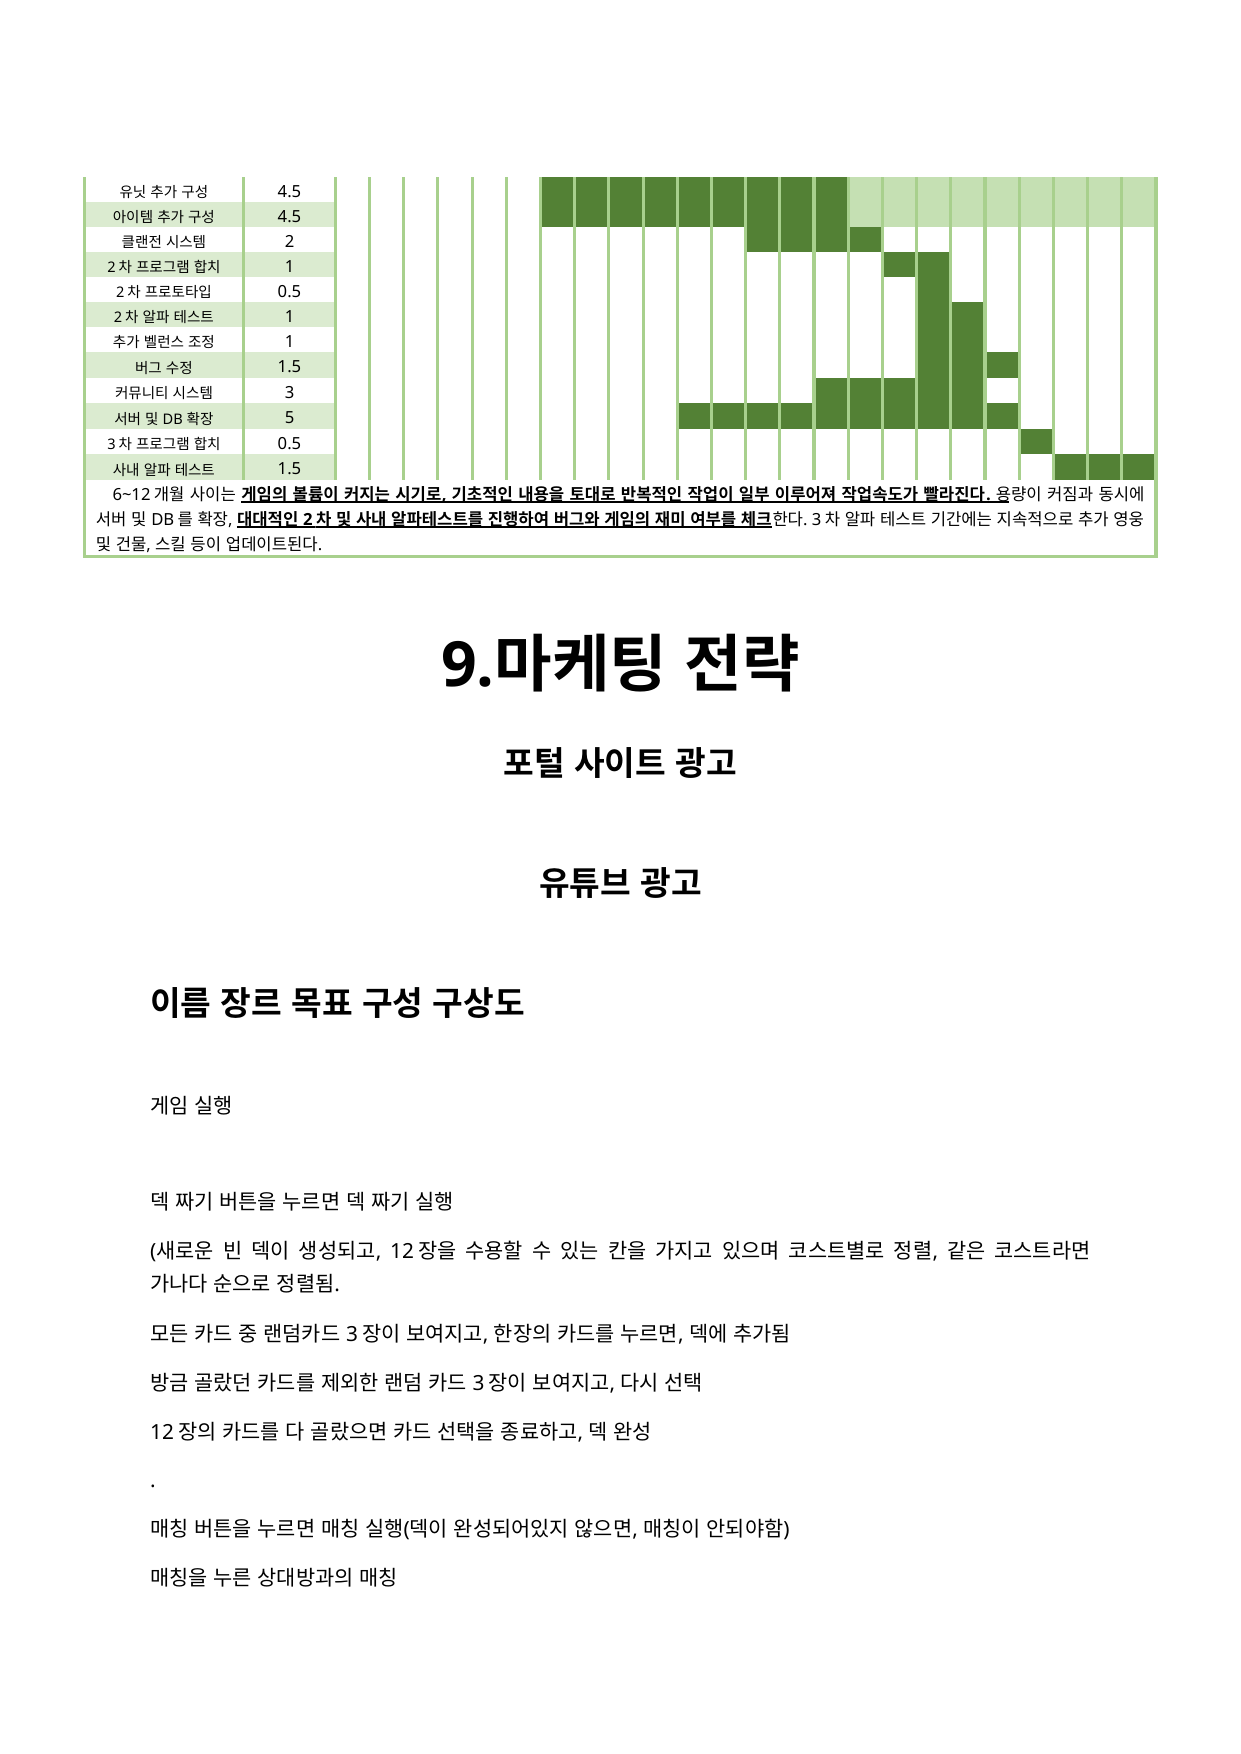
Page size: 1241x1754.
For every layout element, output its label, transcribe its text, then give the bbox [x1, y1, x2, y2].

table_cell [542, 277, 573, 302]
table_cell [337, 252, 368, 277]
table_cell [1089, 429, 1120, 454]
table_cell [474, 252, 505, 277]
table_cell [918, 429, 949, 454]
table_cell [884, 352, 915, 378]
table_cell [713, 429, 744, 454]
table_cell [508, 429, 539, 454]
table_cell [816, 177, 847, 202]
table_cell [405, 227, 436, 252]
table_cell [1089, 277, 1120, 302]
table_cell [952, 352, 983, 378]
table_cell [1055, 403, 1086, 429]
table_cell [747, 227, 778, 252]
table_cell [987, 252, 1018, 277]
table_cell [987, 277, 1018, 302]
table_cell [439, 277, 471, 302]
table_cell [987, 352, 1018, 378]
table_cell 4.5 [245, 177, 334, 202]
table_cell [884, 177, 915, 202]
table_cell [508, 177, 539, 202]
table_cell [952, 202, 983, 227]
table_cell [371, 227, 402, 252]
table_cell 서버 및 DB 확장 [86, 403, 242, 429]
table_cell [337, 352, 368, 378]
table_cell [747, 252, 778, 277]
table_cell [645, 177, 676, 202]
table_cell [1055, 252, 1086, 277]
table_cell [747, 378, 778, 403]
table_cell [439, 454, 471, 480]
table_cell [850, 429, 881, 454]
table_cell [508, 252, 539, 277]
table_cell [405, 378, 436, 403]
table_cell [679, 429, 710, 454]
table_cell [816, 227, 847, 252]
title 유튜브 광고 [150, 857, 1090, 905]
table_cell [816, 277, 847, 302]
table_cell [542, 378, 573, 403]
table_cell [610, 177, 642, 202]
table_cell [781, 252, 812, 277]
table_cell [987, 177, 1018, 202]
table_cell [508, 202, 539, 227]
table_cell [337, 403, 368, 429]
table_cell 1 [245, 252, 334, 277]
table_cell [1021, 177, 1052, 202]
table_cell [987, 302, 1018, 327]
table_cell [576, 252, 607, 277]
table_cell 사내 알파 테스트 [86, 454, 242, 480]
table_cell [474, 454, 505, 480]
title 이름 장르 목표 구성 구상도 [150, 977, 1090, 1025]
table_cell [850, 202, 881, 227]
table_cell [713, 227, 744, 252]
table_cell [610, 277, 642, 302]
table_cell [850, 327, 881, 352]
table_cell [816, 302, 847, 327]
table_cell [1123, 454, 1154, 480]
table_cell [337, 327, 368, 352]
table_cell [508, 403, 539, 429]
table_cell [918, 277, 949, 302]
table_cell [884, 378, 915, 403]
table_cell [542, 327, 573, 352]
table_cell [371, 352, 402, 378]
table_cell 2차 프로그램 합치 [86, 252, 242, 277]
table_cell [781, 277, 812, 302]
text (새로운 빈 덱이 생성되고, 12장을 수용할 수 있는 칸을 가지고 있으며 코스트별로 정렬, 같은 코스트라면 가나다 순으로 정렬됨. [150, 1235, 1090, 1298]
table_cell [713, 327, 744, 352]
table_cell [987, 327, 1018, 352]
table_cell [747, 454, 778, 480]
table_cell [371, 454, 402, 480]
table_cell 버그 수정 [86, 352, 242, 378]
table_cell 5 [245, 403, 334, 429]
table_cell [918, 202, 949, 227]
table_cell [713, 352, 744, 378]
table_cell 1.5 [245, 454, 334, 480]
table_cell [918, 302, 949, 327]
table_cell [576, 327, 607, 352]
table_cell [987, 202, 1018, 227]
table_cell [542, 403, 573, 429]
table_cell [884, 454, 915, 480]
table_cell [610, 378, 642, 403]
table_cell [816, 352, 847, 378]
table_cell [405, 403, 436, 429]
table_cell [645, 302, 676, 327]
table_cell [679, 252, 710, 277]
table_cell [474, 227, 505, 252]
table_cell [1123, 302, 1154, 327]
table_cell [1089, 252, 1120, 277]
table_cell [508, 327, 539, 352]
table_cell 4.5 [245, 202, 334, 227]
text 매칭을 누른 상대방과의 매칭 [150, 1562, 1090, 1592]
table_cell [645, 277, 676, 302]
table_cell [474, 202, 505, 227]
table_cell [645, 202, 676, 227]
table_cell [1055, 277, 1086, 302]
table_cell [439, 202, 471, 227]
table_cell [405, 429, 436, 454]
table_cell [918, 352, 949, 378]
table_cell [542, 177, 573, 202]
table_cell [1089, 403, 1120, 429]
table_cell [816, 454, 847, 480]
table_cell [884, 252, 915, 277]
table_cell [884, 277, 915, 302]
table_cell [576, 202, 607, 227]
table_cell [713, 177, 744, 202]
table_cell [1021, 403, 1052, 429]
table_cell [987, 227, 1018, 252]
table_cell [952, 454, 983, 480]
table_cell [508, 378, 539, 403]
table_cell [952, 227, 983, 252]
table_cell [439, 352, 471, 378]
table_cell [747, 352, 778, 378]
table_cell [508, 352, 539, 378]
table_cell [610, 454, 642, 480]
table_cell [542, 202, 573, 227]
text 12장의 카드를 다 골랐으면 카드 선택을 종료하고, 덱 완성 [150, 1416, 1090, 1446]
table_cell [439, 227, 471, 252]
table_cell [508, 227, 539, 252]
table_cell [337, 454, 368, 480]
table_cell [884, 227, 915, 252]
table_cell [1123, 352, 1154, 378]
table_cell [816, 429, 847, 454]
table_cell [474, 327, 505, 352]
table_cell [405, 252, 436, 277]
table_cell [713, 454, 744, 480]
table_cell [781, 403, 812, 429]
table_cell [1089, 454, 1120, 480]
table_cell [337, 378, 368, 403]
table_cell [713, 277, 744, 302]
table_cell [884, 327, 915, 352]
table_cell [610, 327, 642, 352]
table_cell [850, 403, 881, 429]
table_cell [576, 378, 607, 403]
table_cell 유닛 추가 구성 [86, 177, 242, 202]
table_cell [1055, 227, 1086, 252]
table_cell [542, 302, 573, 327]
table_cell [781, 227, 812, 252]
table_cell [405, 177, 436, 202]
table_cell [679, 327, 710, 352]
table_cell [1055, 429, 1086, 454]
table_cell [405, 277, 436, 302]
table_cell [918, 177, 949, 202]
table_cell [474, 277, 505, 302]
table_cell [850, 378, 881, 403]
table_cell 2차 프로토타입 [86, 277, 242, 302]
table_cell [747, 177, 778, 202]
table_cell [610, 429, 642, 454]
table_cell [542, 454, 573, 480]
table_cell [508, 454, 539, 480]
table_cell [952, 327, 983, 352]
table_cell [371, 378, 402, 403]
table_cell 추가 벨런스 조정 [86, 327, 242, 352]
table_cell [987, 403, 1018, 429]
table_cell [610, 227, 642, 252]
table_cell [952, 429, 983, 454]
table_cell [884, 429, 915, 454]
table_cell [610, 252, 642, 277]
table_cell [781, 302, 812, 327]
table_cell [1123, 277, 1154, 302]
table_cell [1021, 454, 1052, 480]
table_cell [850, 277, 881, 302]
text 모든 카드 중 랜덤카드 3장이 보여지고, 한장의 카드를 누르면, 덱에 추가됨 [150, 1317, 1090, 1347]
table_cell [918, 454, 949, 480]
table_cell [1021, 252, 1052, 277]
table_cell [987, 378, 1018, 403]
table_cell [508, 277, 539, 302]
table_cell [439, 378, 471, 403]
table_cell [1089, 202, 1120, 227]
table_cell [987, 429, 1018, 454]
table_cell [918, 403, 949, 429]
table_cell [371, 429, 402, 454]
table_cell [542, 252, 573, 277]
table_cell [542, 429, 573, 454]
table_cell [747, 277, 778, 302]
table_cell [1089, 302, 1120, 327]
table_cell [747, 327, 778, 352]
table_cell [1089, 227, 1120, 252]
table_cell [542, 352, 573, 378]
table_cell [1055, 302, 1086, 327]
table_cell [816, 202, 847, 227]
table_cell [713, 403, 744, 429]
table_cell 0.5 [245, 277, 334, 302]
table_cell [1055, 327, 1086, 352]
table_cell [645, 227, 676, 252]
table_cell [713, 378, 744, 403]
table_cell [1021, 227, 1052, 252]
table_cell [918, 227, 949, 252]
table_cell [679, 227, 710, 252]
table_cell [1123, 202, 1154, 227]
table_cell [371, 403, 402, 429]
table_cell [816, 327, 847, 352]
table_cell 1 [245, 327, 334, 352]
table_cell [850, 454, 881, 480]
table_cell [816, 403, 847, 429]
table_cell 커뮤니티 시스템 [86, 378, 242, 403]
table_cell [1089, 378, 1120, 403]
table_cell [1021, 302, 1052, 327]
table_cell [645, 352, 676, 378]
text 방금 골랐던 카드를 제외한 랜덤 카드 3장이 보여지고, 다시 선택 [150, 1366, 1090, 1396]
table_cell [679, 177, 710, 202]
table_cell [576, 429, 607, 454]
title 9.마케팅 전략 [150, 613, 1090, 704]
table_cell [576, 454, 607, 480]
table_cell [781, 202, 812, 227]
title 포털 사이트 광고 [150, 737, 1090, 785]
table_cell [952, 277, 983, 302]
table_cell [405, 352, 436, 378]
table_cell [337, 227, 368, 252]
table_cell [371, 327, 402, 352]
table_cell [1021, 327, 1052, 352]
table_cell [337, 302, 368, 327]
table_cell [371, 252, 402, 277]
table_cell [474, 352, 505, 378]
table_cell [747, 403, 778, 429]
table_cell 1.5 [245, 352, 334, 378]
table_cell [918, 378, 949, 403]
table_cell [1123, 403, 1154, 429]
text 매칭 버튼을 누르면 매칭 실행(덱이 완성되어있지 않으면, 매칭이 안되야함) [150, 1512, 1090, 1542]
table_cell [952, 302, 983, 327]
table_cell 클랜전 시스템 [86, 227, 242, 252]
table_cell [610, 403, 642, 429]
table_cell [542, 227, 573, 252]
table_cell [337, 277, 368, 302]
table_cell 3차 프로그램 합치 [86, 429, 242, 454]
table_cell [679, 352, 710, 378]
table_cell [337, 429, 368, 454]
table_cell [1123, 327, 1154, 352]
table_cell [1123, 227, 1154, 252]
table_cell [918, 252, 949, 277]
table_cell [713, 252, 744, 277]
text . [150, 1465, 1090, 1493]
table_cell [781, 352, 812, 378]
table_cell [439, 302, 471, 327]
table_cell [576, 277, 607, 302]
table_cell [1089, 352, 1120, 378]
table_cell [1055, 454, 1086, 480]
table_cell [679, 277, 710, 302]
table_cell [884, 403, 915, 429]
table_cell [747, 302, 778, 327]
table_cell [713, 302, 744, 327]
table_cell 6~12개월 사이는 게임의 볼륨이 커지는 시기로, 기초적인 내용을 토대로 반복적인 작업이 일부 이루어져 작업속도가 빨라진다. 용량이 커짐과 동시에 서버 및 DB를 확장, 대대적인 2차 및 사내 알파테스트를 진행하여 버그와 게임의 재미 여부를 체크한다. 3차 알파 테스트 기간에는 지속적으로 추가 영웅 및 건물, 스킬 등이 업데이트된다. [86, 480, 1154, 555]
table_cell [884, 202, 915, 227]
table_cell [952, 403, 983, 429]
table_cell [645, 454, 676, 480]
table_cell [952, 177, 983, 202]
table_cell [747, 429, 778, 454]
table_cell [816, 378, 847, 403]
table_cell [474, 378, 505, 403]
table_cell 3 [245, 378, 334, 403]
table_cell [679, 202, 710, 227]
table_cell 아이템 추가 구성 [86, 202, 242, 227]
table_cell [1089, 327, 1120, 352]
table_cell [679, 403, 710, 429]
table_cell [645, 429, 676, 454]
table_cell [1123, 177, 1154, 202]
table_cell [850, 352, 881, 378]
table_cell [645, 252, 676, 277]
table_cell [679, 302, 710, 327]
table_cell [645, 327, 676, 352]
table_cell [337, 177, 368, 202]
table_cell [781, 378, 812, 403]
table_cell [781, 429, 812, 454]
table_cell [747, 202, 778, 227]
table_cell [1123, 429, 1154, 454]
text 게임 실행 [150, 1089, 1090, 1119]
table_cell [850, 252, 881, 277]
table_cell [1055, 352, 1086, 378]
table_cell [645, 403, 676, 429]
table_cell [1021, 429, 1052, 454]
table_cell [439, 252, 471, 277]
table_cell [1055, 378, 1086, 403]
table_cell [987, 454, 1018, 480]
table_cell [371, 177, 402, 202]
table_cell [713, 202, 744, 227]
table_cell [474, 177, 505, 202]
table_cell [850, 302, 881, 327]
table_cell 0.5 [245, 429, 334, 454]
table_cell [576, 352, 607, 378]
table_cell [576, 177, 607, 202]
table_cell [781, 327, 812, 352]
table_cell [405, 454, 436, 480]
table_cell [1021, 202, 1052, 227]
table_cell [679, 454, 710, 480]
table_cell [1089, 177, 1120, 202]
table_cell [405, 327, 436, 352]
table_cell 2차 알파 테스트 [86, 302, 242, 327]
table_cell 1 [245, 302, 334, 327]
table_cell [371, 277, 402, 302]
text 덱 짜기 버튼을 누르면 덱 짜기 실행 [150, 1185, 1090, 1216]
table_cell [405, 202, 436, 227]
table_cell [337, 202, 368, 227]
table_cell [1021, 352, 1052, 378]
table_cell [781, 177, 812, 202]
table_cell [439, 429, 471, 454]
table_cell [610, 352, 642, 378]
table_cell 2 [245, 227, 334, 252]
table_cell [952, 378, 983, 403]
table_cell [610, 202, 642, 227]
table_cell [816, 252, 847, 277]
table_cell [781, 454, 812, 480]
table_cell [850, 227, 881, 252]
table_cell [439, 177, 471, 202]
table_cell [405, 302, 436, 327]
table_cell [1055, 177, 1086, 202]
table_cell [576, 403, 607, 429]
table_cell [1021, 277, 1052, 302]
table_cell [645, 378, 676, 403]
table_cell [576, 302, 607, 327]
table_cell [1123, 378, 1154, 403]
table_cell [1123, 252, 1154, 277]
table_cell [952, 252, 983, 277]
table_cell [474, 429, 505, 454]
table_cell [474, 403, 505, 429]
table_cell [850, 177, 881, 202]
table_cell [679, 378, 710, 403]
table_cell [371, 302, 402, 327]
table_cell [1055, 202, 1086, 227]
table_cell [918, 327, 949, 352]
table_cell [576, 227, 607, 252]
table_cell [474, 302, 505, 327]
table_cell [610, 302, 642, 327]
table_cell [439, 327, 471, 352]
table_cell [371, 202, 402, 227]
table_cell [1021, 378, 1052, 403]
table_cell [439, 403, 471, 429]
table_cell [884, 302, 915, 327]
table_cell [508, 302, 539, 327]
